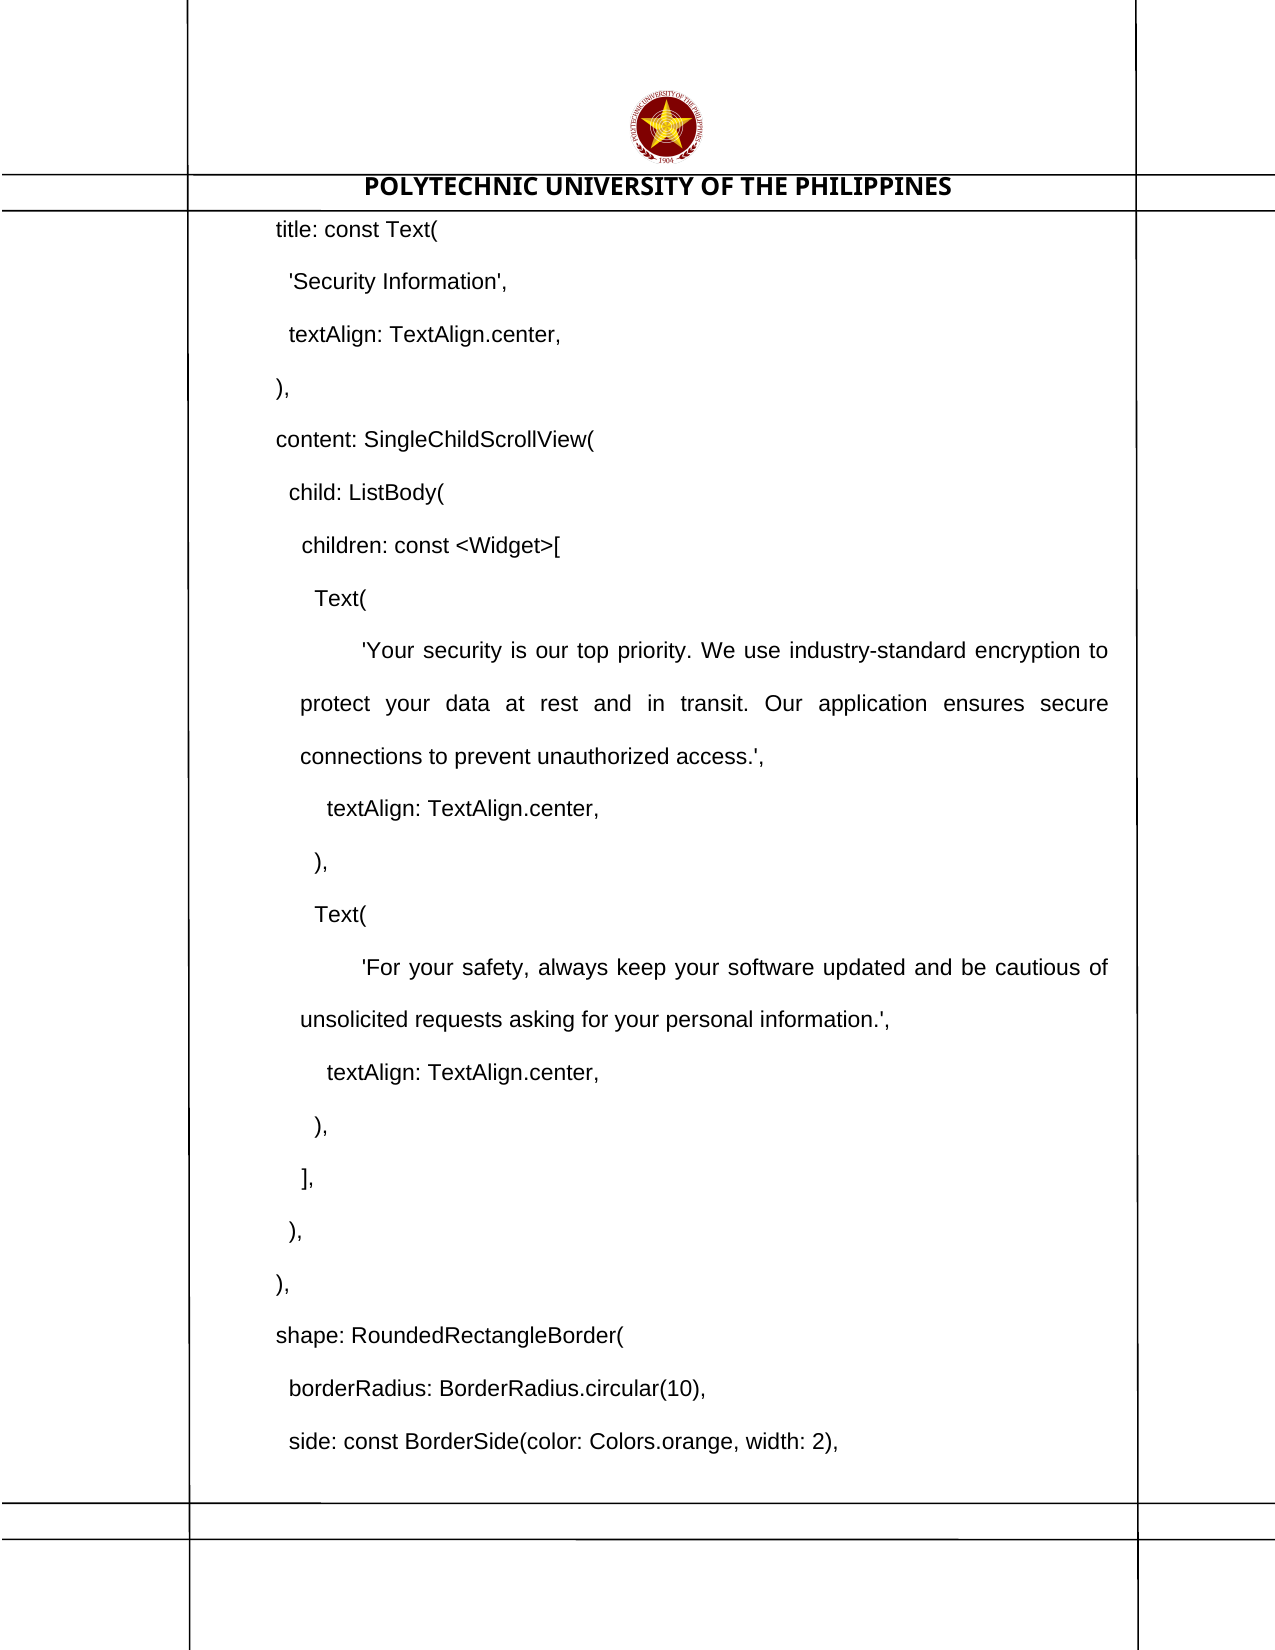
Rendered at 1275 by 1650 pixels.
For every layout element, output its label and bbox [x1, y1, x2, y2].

picture [629, 90, 703, 164]
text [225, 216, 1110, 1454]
